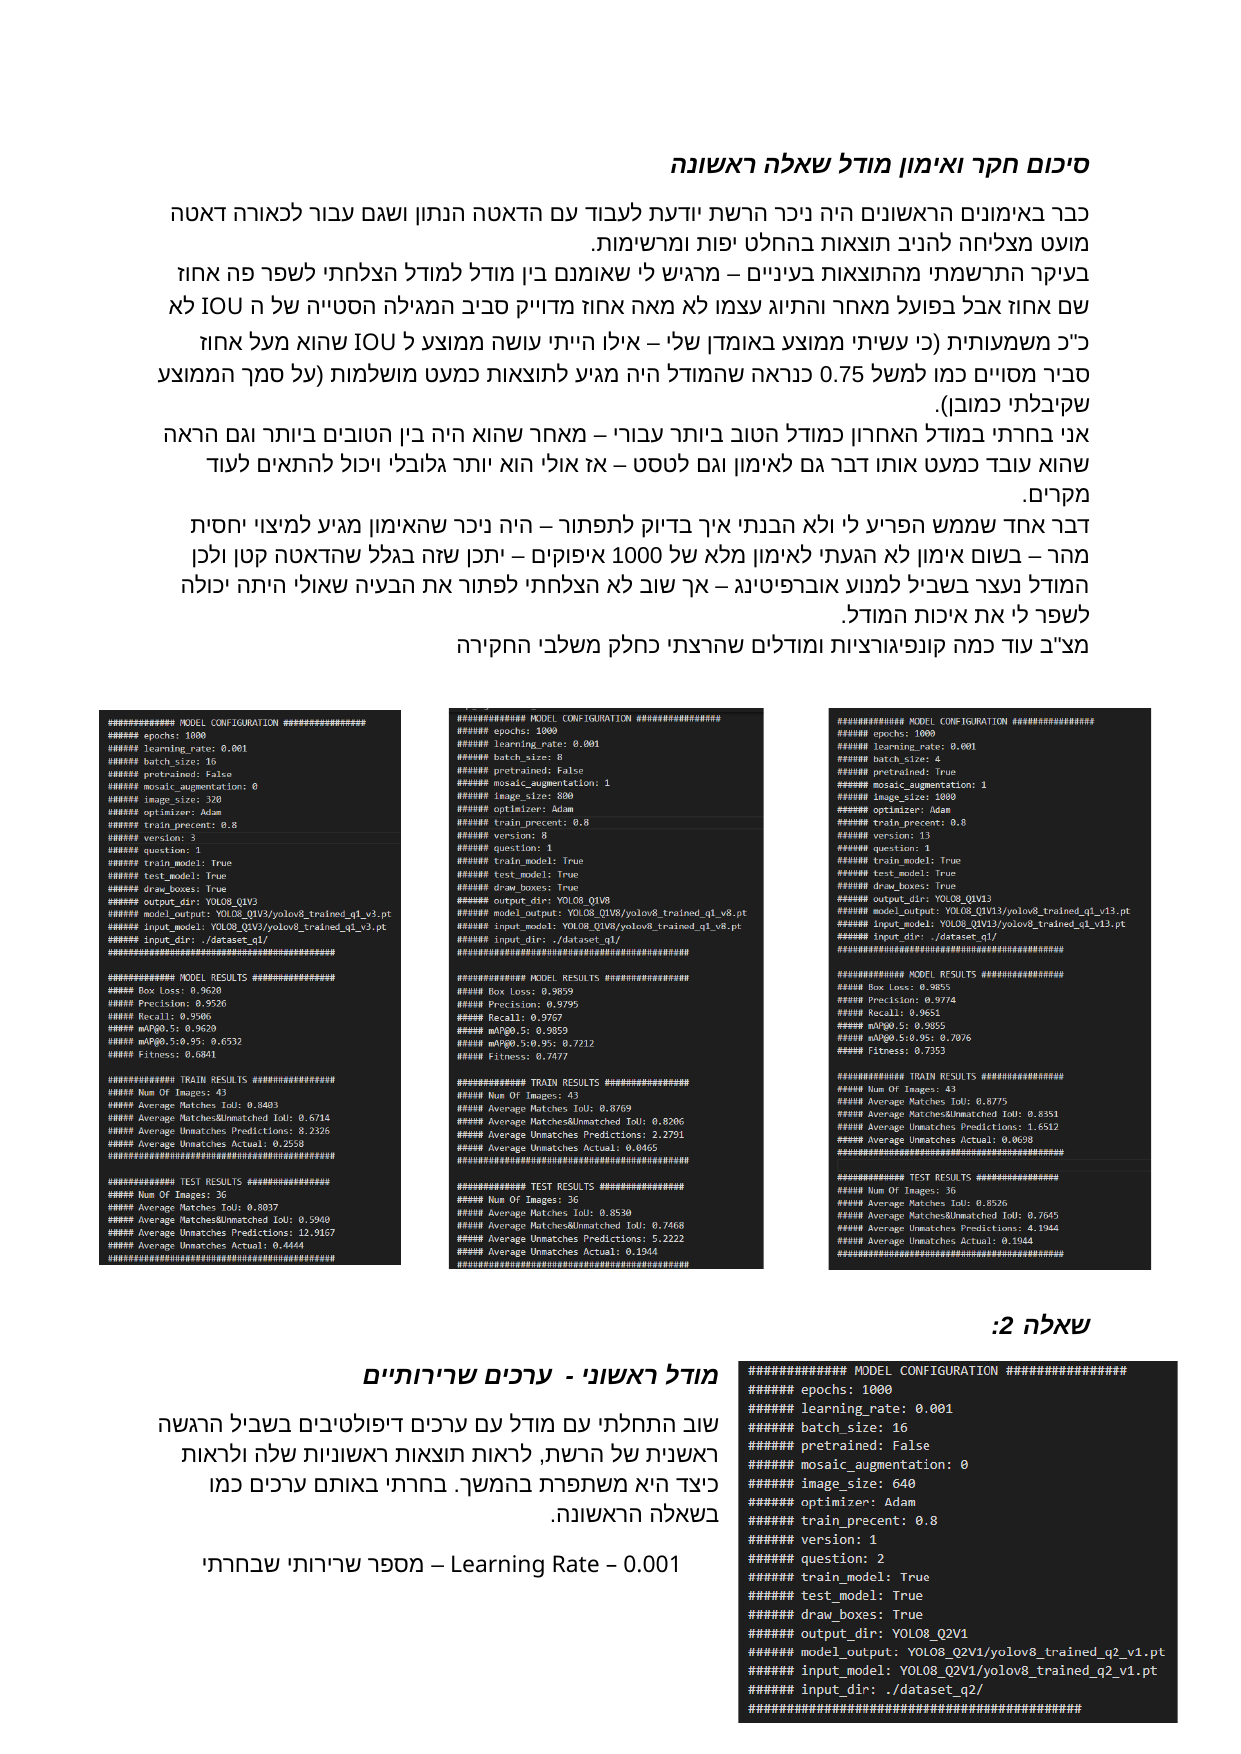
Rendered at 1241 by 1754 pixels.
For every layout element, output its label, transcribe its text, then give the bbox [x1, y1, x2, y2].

text מודל ראשוני - ערכים שרירותיים [150, 1361, 738, 1390]
text כבר באימונים הראשונים היה ניכר הרשת יודעת לעבוד עם הדאטה הנתון ושגם עבור לכאורה דאטה מועט מצליחה להניב תוצאות בהחלט יפות ומרשימות. בעיקר התרשמתי מהתוצאות בעיניים – מרגיש לי שאומנם בין מודל למודל הצלחתי לשפר פה אחוז שם אחוז אבל בפועל מאחר והתיוג עצמו לא מאה אחוז מדוייק סביב המגילה הסטייה של ה IOU לא כ"כ משמעותית (כי עשיתי ממוצע באומדן שלי – אילו הייתי עושה ממוצע ל IOU שהוא מעל אחוז סביר מסויים כמו למשל 0.75 כנראה שהמודל היה מגיע לתוצאות כמעט מושלמות (על סמך הממוצע שקיבלתי כמובן). אני בחרתי במודל האחרון כמודל הטוב ביותר עבורי – מאחר שהוא היה בין הטובים ביותר וגם הראה שהוא עובד כמעט אותו דבר גם לאימון וגם לטסט – אז אולי הוא יותר גלובלי ויכול להתאים לעוד מקרים. דבר אחד שממש הפריע לי ולא הבנתי איך בדיוק לתפתור – היה ניכר שהאימון מגיע למיצוי יחסית מהר – בשום אימון לא הגעתי לאימון מלא של 1000 איפוקים – יתכן שזה בגלל שהדאטה קטן ולכן המודל נעצר בשביל למנוע אוברפיטינג – אך שוב לא הצלחתי לפתור את הבעיה שאולי היתה יכולה לשפר לי את איכות המודל. מצ"ב עוד כמה קונפיגורציות ומודלים שהרצתי כחלק משלבי החקירה [150, 200, 1090, 659]
picture [448, 708, 764, 1269]
picture [99, 710, 401, 1265]
text שוב התחלתי עם מודל עם ערכים דיפולטיבים בשביל הרגשה ראשנית של הרשת, לראות תוצאות ראשוניות שלה ולראות כיצד היא משתפרת בהמשך. בחרתי באותם ערכים כמו בשאלה הראשונה. [150, 1411, 738, 1528]
text שאלה 2: [150, 1311, 1090, 1340]
picture [828, 708, 1152, 1270]
picture [738, 1361, 1178, 1723]
list Learning Rate – 0.001 – מספר שרירותי שבחרתי [150, 1548, 738, 1579]
